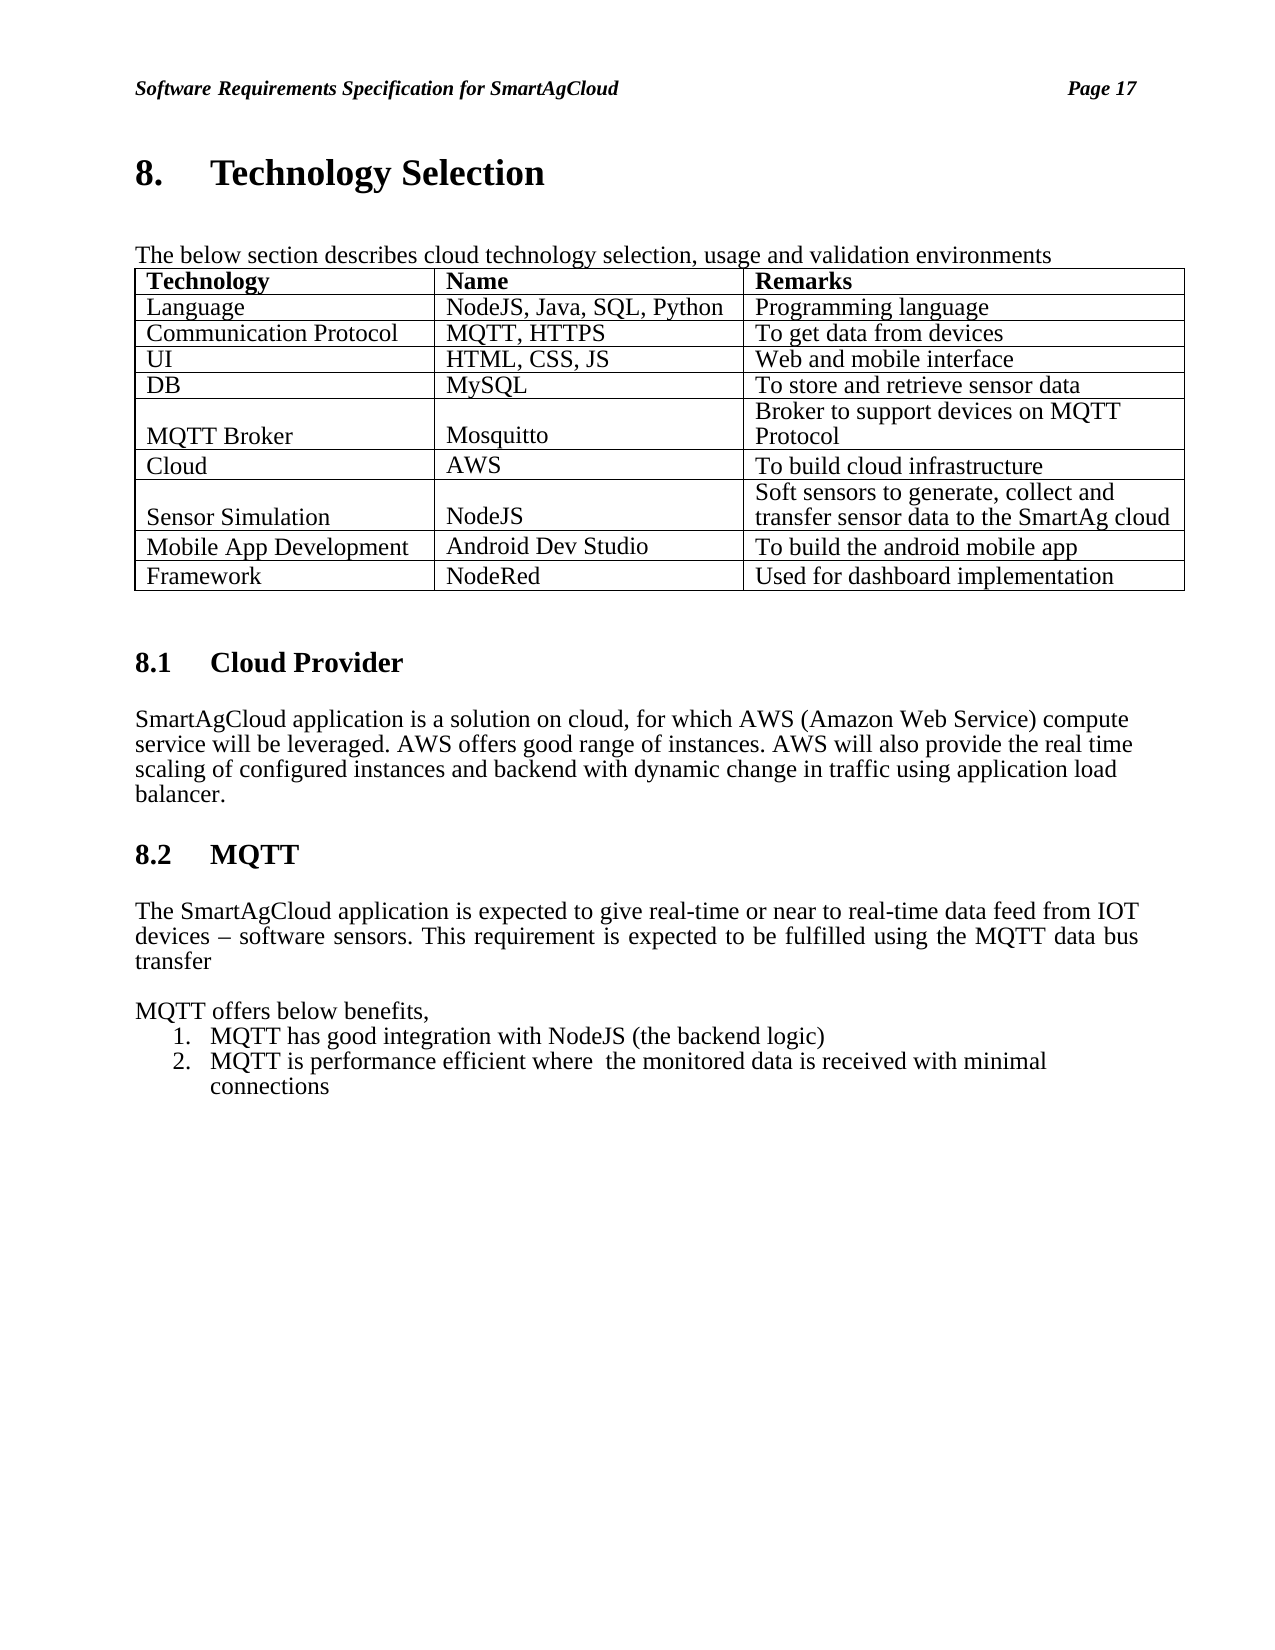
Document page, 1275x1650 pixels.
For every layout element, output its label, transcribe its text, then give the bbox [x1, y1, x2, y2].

text The SmartAgCloud application is expected to give real-time or near to real-time data feed from IOT devices – software sensors. This requirement is expected to be fulfilled using the MQTT data bus transfer [135, 899, 1140, 974]
list MQTT is performance efficient where the monitored data is received with minimal connections [172, 1049, 1140, 1099]
text The below section describes cloud technology selection, usage and validation environments [135, 243, 1140, 268]
subtitle MQTT [135, 837, 1140, 870]
subtitle Technology Selection [135, 150, 1140, 193]
table_cell To build cloud infrastructure [744, 450, 1184, 479]
table_cell To store and retrieve sensor data [744, 373, 1184, 398]
table_header Name [435, 269, 743, 294]
table_cell Programming language [744, 295, 1184, 320]
table_cell To get data from devices [744, 321, 1184, 346]
table_cell UI [136, 347, 434, 372]
table_cell Broker to support devices on MQTT Protocol [744, 399, 1184, 449]
table_cell AWS [435, 450, 743, 479]
table_cell Communication Protocol [136, 321, 434, 346]
table_cell Framework [136, 561, 434, 590]
table_header Technology [136, 269, 434, 294]
table_cell HTML, CSS, JS [435, 347, 743, 372]
table_cell DB [136, 373, 434, 398]
table_cell Language [136, 295, 434, 320]
table_cell NodeJS [435, 480, 743, 530]
text SmartAgCloud application is a solution on cloud, for which AWS (Amazon Web Service) compute service will be leveraged. AWS offers good range of instances. AWS will also provide the real time scaling of configured instances and backend with dynamic change in traffic using application load balancer. [135, 708, 1140, 808]
table_cell Mobile App Development [136, 531, 434, 560]
table_cell NodeJS, Java, SQL, Python [435, 295, 743, 320]
table_cell NodeRed [435, 561, 743, 590]
table_cell Android Dev Studio [435, 531, 743, 560]
table_cell Web and mobile interface [744, 347, 1184, 372]
table_cell Cloud [136, 450, 434, 479]
table_cell Mosquitto [435, 399, 743, 449]
table_cell Soft sensors to generate, collect and transfer sensor data to the SmartAg cloud [744, 480, 1184, 530]
table_cell MQTT Broker [136, 399, 434, 449]
list MQTT has good integration with NodeJS (the backend logic) [172, 1024, 1140, 1049]
table_cell Sensor Simulation [136, 480, 434, 530]
text MQTT offers below benefits, [135, 999, 1140, 1024]
table_cell Used for dashboard implementation [744, 561, 1184, 590]
table_cell To build the android mobile app [744, 531, 1184, 560]
table_header Remarks [744, 269, 1184, 294]
table_cell MySQL [435, 373, 743, 398]
table_cell MQTT, HTTPS [435, 321, 743, 346]
subtitle Cloud Provider [135, 645, 1140, 678]
